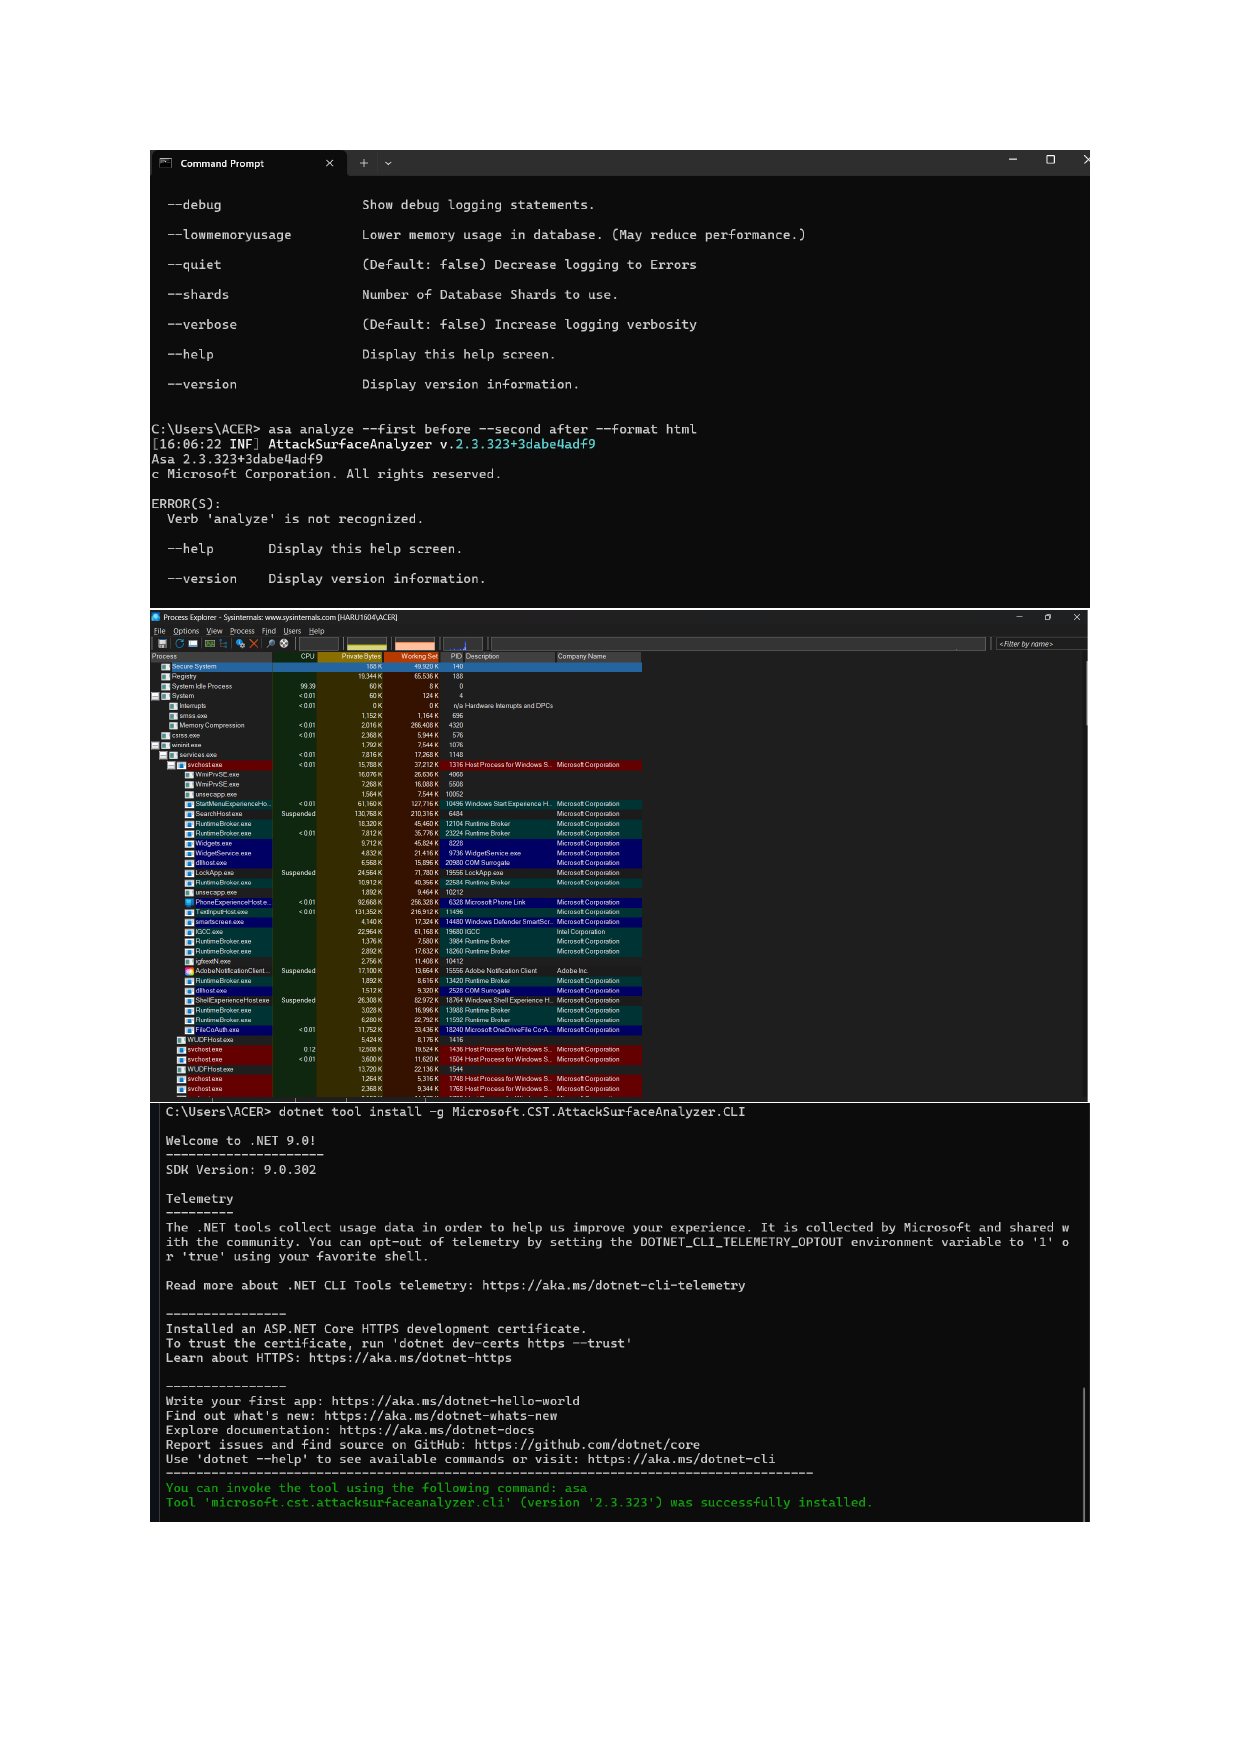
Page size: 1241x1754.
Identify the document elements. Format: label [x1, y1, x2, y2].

picture [150, 1103, 1090, 1522]
picture [150, 610, 1088, 1102]
picture [150, 150, 1090, 608]
